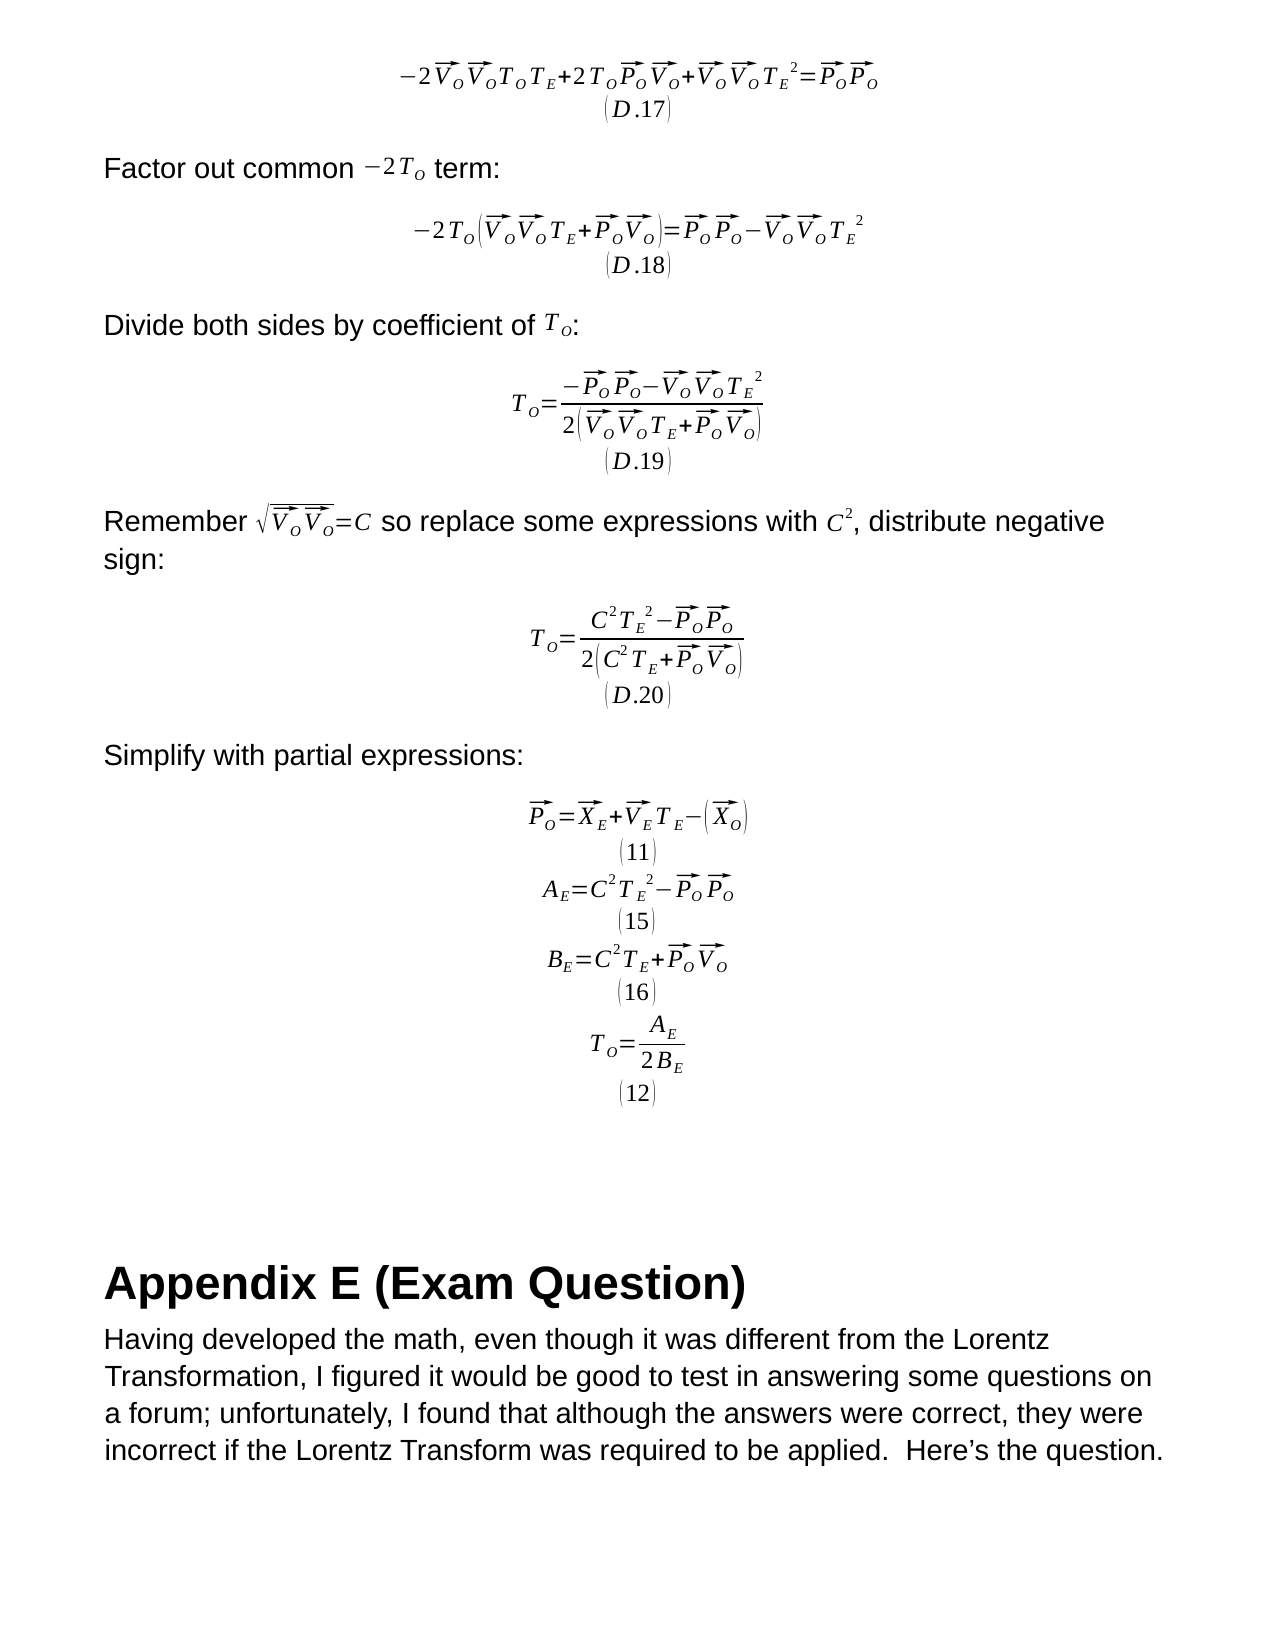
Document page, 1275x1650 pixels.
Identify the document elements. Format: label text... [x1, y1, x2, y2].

text Factor out common term: [103, 151, 1172, 185]
subtitle Appendix E (Exam Question) [103, 1255, 1172, 1309]
text Simplify with partial expressions: [103, 738, 1172, 771]
text Divide both sides by coefficient of : [103, 307, 1172, 341]
text Remember so replace some expressions with , distribute negative sign: [103, 502, 1172, 576]
text Having developed the math, even though it was different from the Lorentz Transformation, I figured it would be good to test in answering some questions on a forum; unfortunately, I found that although the answers were correct, they were incorrect if the Lorentz Transform was required to be applied. Here’s the question. [103, 1322, 1172, 1466]
